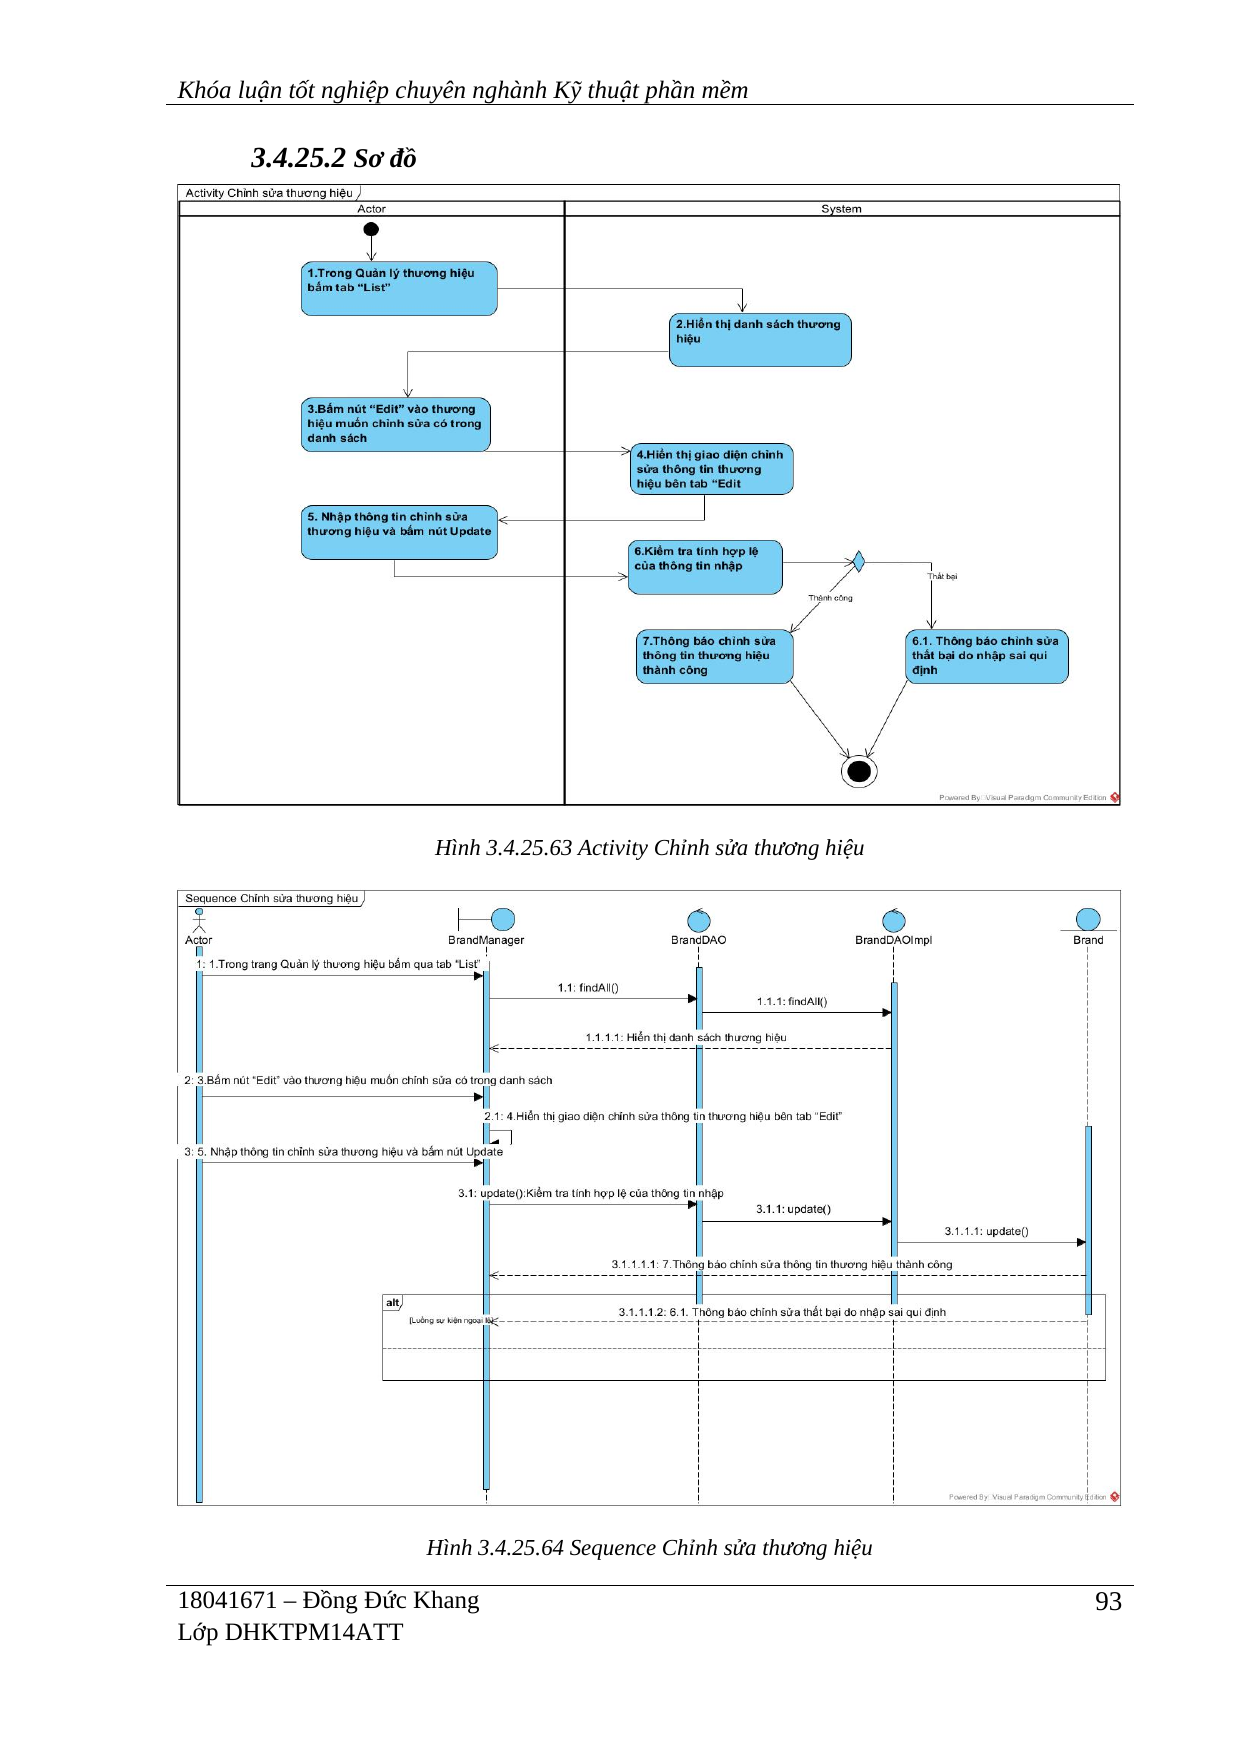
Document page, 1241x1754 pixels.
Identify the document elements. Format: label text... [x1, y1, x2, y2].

picture [177, 888, 1123, 1508]
subtitle Sơ đồ [251, 141, 1122, 174]
picture [177, 184, 1123, 808]
